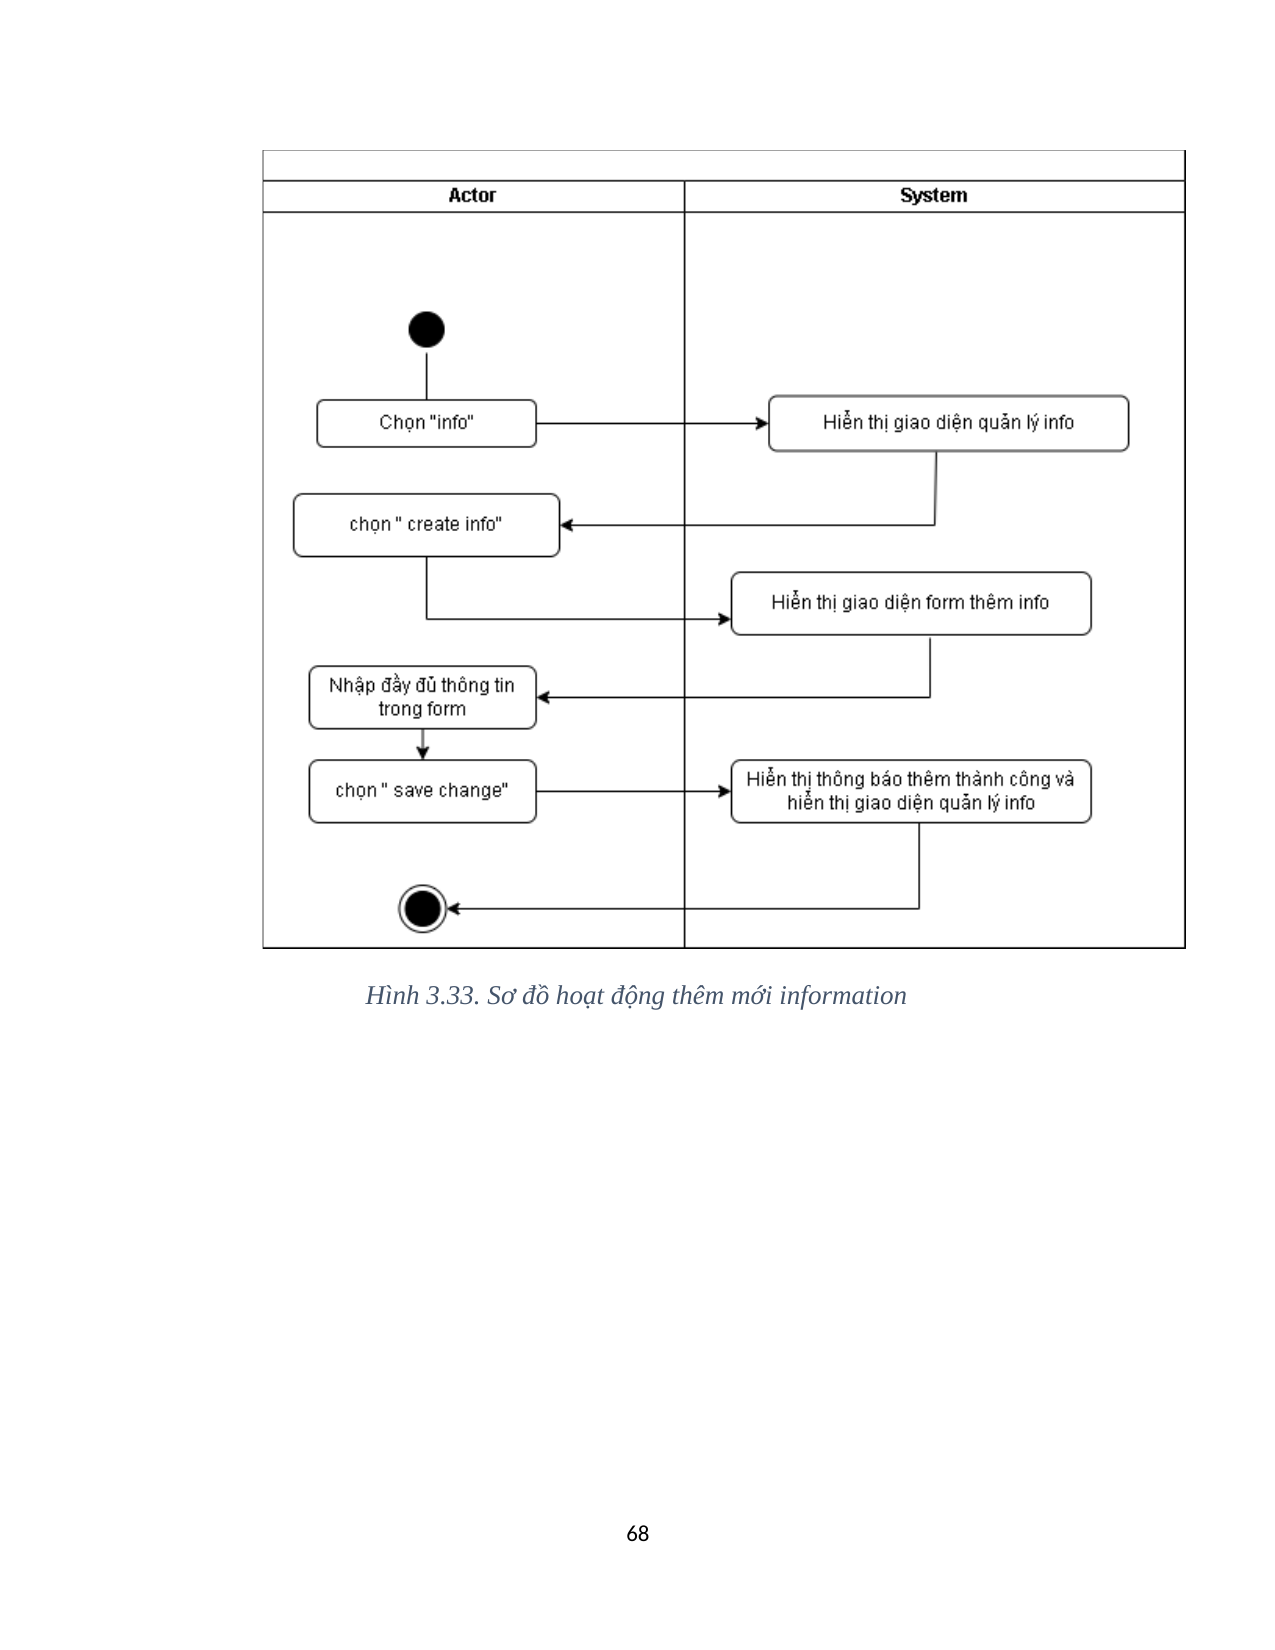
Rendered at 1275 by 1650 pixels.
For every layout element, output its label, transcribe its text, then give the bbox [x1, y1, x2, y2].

picture [262, 150, 1186, 949]
text Hình 3.26. Sơ đồ hoạt động thêm mới information [150, 979, 1125, 1010]
